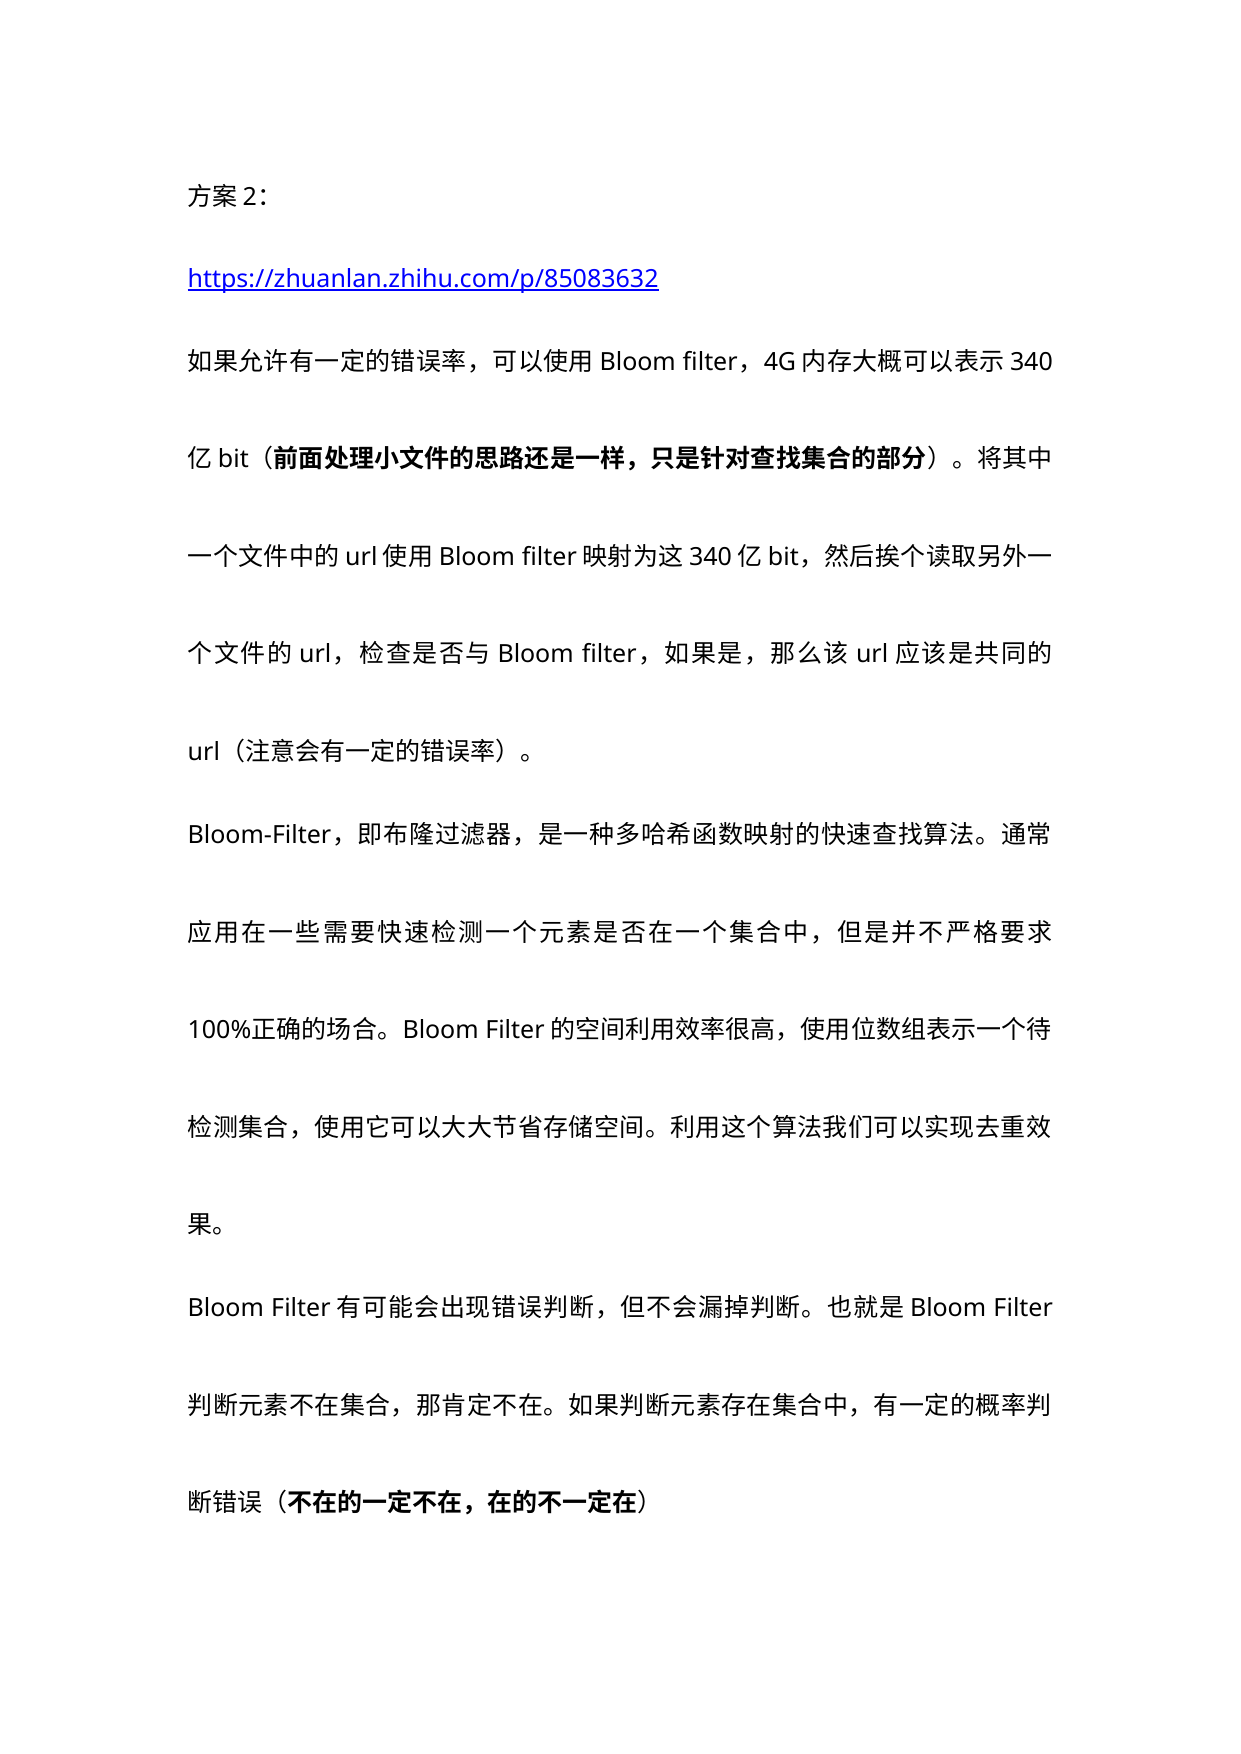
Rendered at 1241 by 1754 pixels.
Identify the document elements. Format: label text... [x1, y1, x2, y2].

list 方案2： [187, 162, 1053, 227]
list Bloom-Filter，即布隆过滤器，是一种多哈希函数映射的快速查找算法。通常应用在一些需要快速检测一个元素是否在一个集合中，但是并不严格要求100%正确的场合。Bloom Filter的空间利用效率很高，使用位数组表示一个待检测集合，使用它可以大大节省存储空间。利用这个算法我们可以实现去重效果。 [187, 800, 1053, 1255]
list 如果允许有一定的错误率，可以使用Bloom filter，4G内存大概可以表示340亿bit（前面处理小文件的思路还是一样，只是针对查找集合的部分）。将其中一个文件中的url使用Bloom filter映射为这340亿bit，然后挨个读取另外一个文件的url，检查是否与Bloom filter，如果是，那么该url应该是共同的url（注意会有一定的错误率）。 [187, 327, 1053, 782]
list Bloom Filter有可能会出现错误判断，但不会漏掉判断。也就是Bloom Filter判断元素不在集合，那肯定不在。如果判断元素存在集合中，有一定的概率判断错误（不在的一定不在，在的不一定在） [187, 1273, 1053, 1533]
list https://zhuanlan.zhihu.com/p/85083632 [187, 245, 1053, 310]
